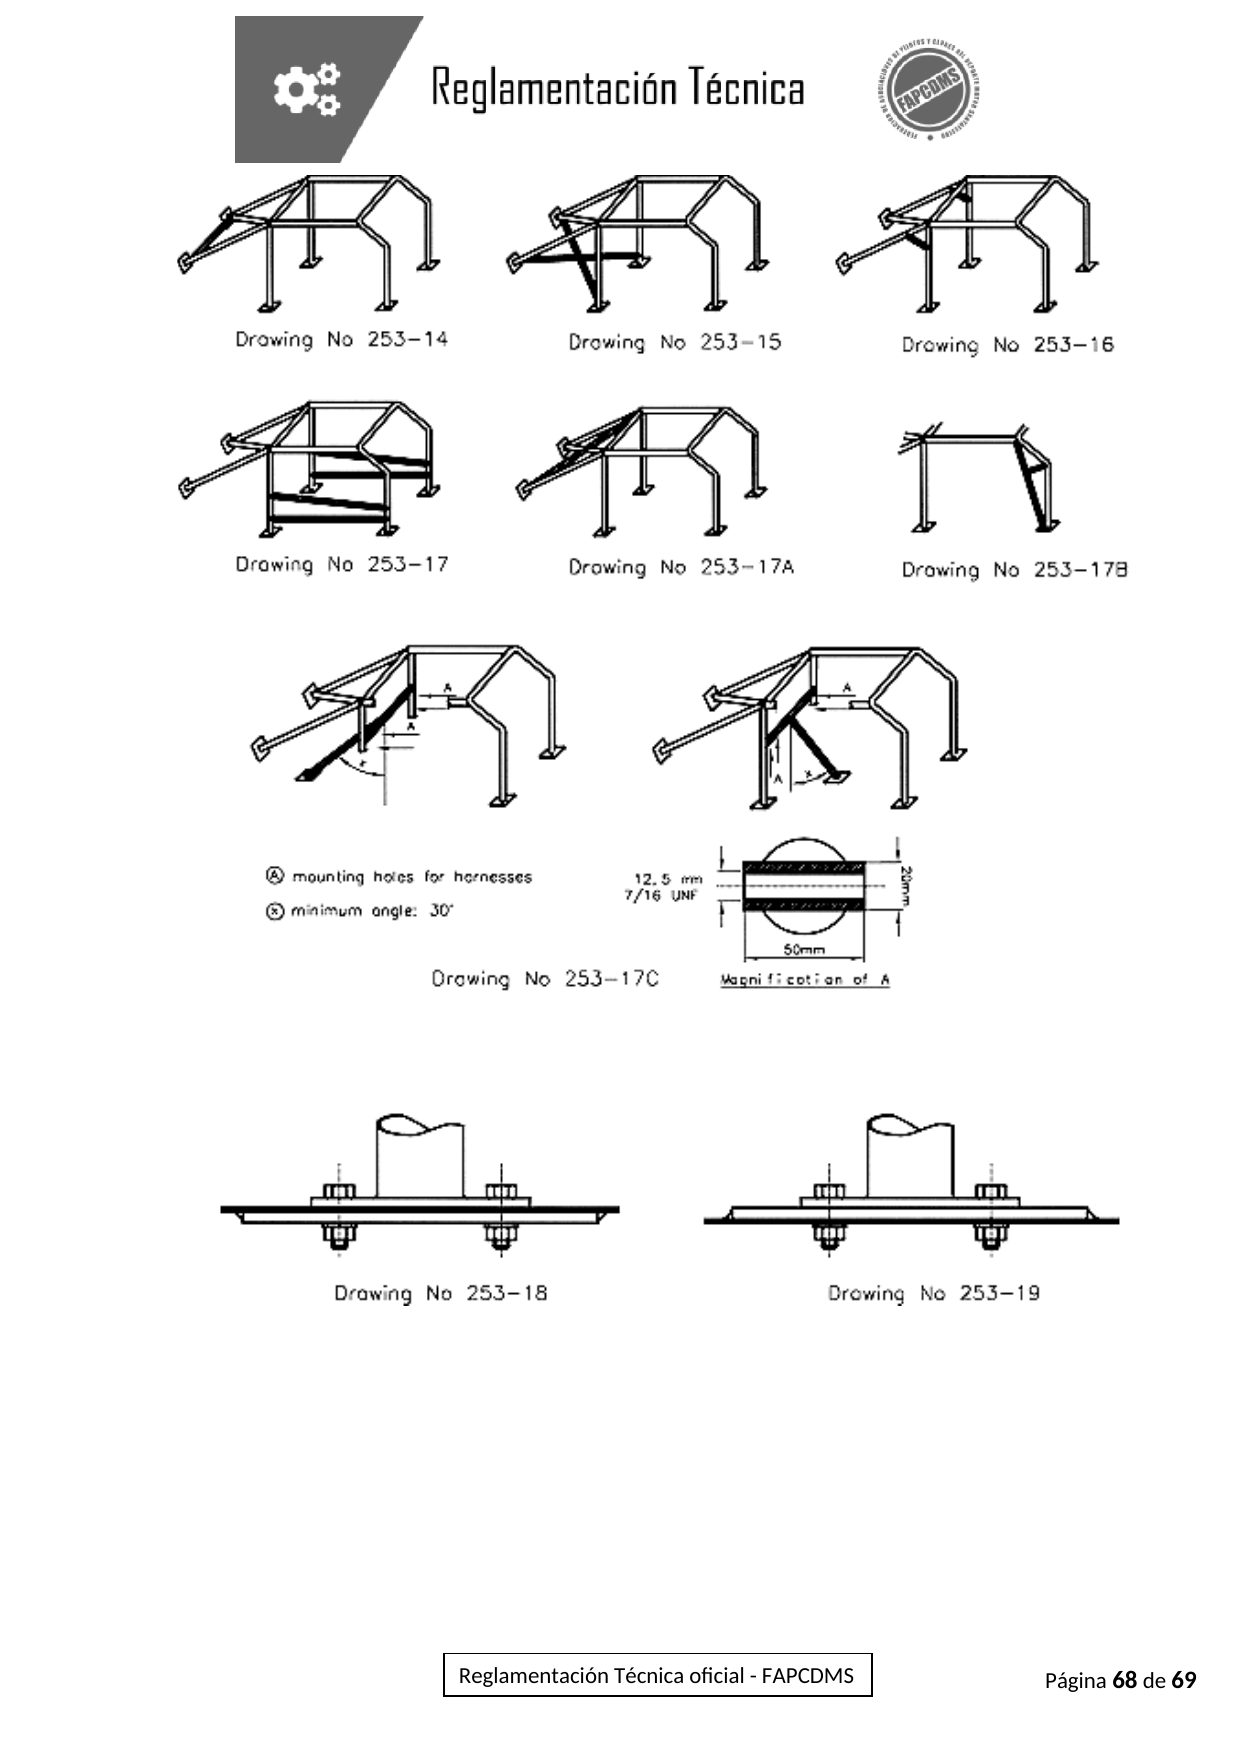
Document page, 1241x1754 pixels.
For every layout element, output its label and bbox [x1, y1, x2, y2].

picture [177, 175, 1129, 1306]
picture [231, 15, 1013, 167]
